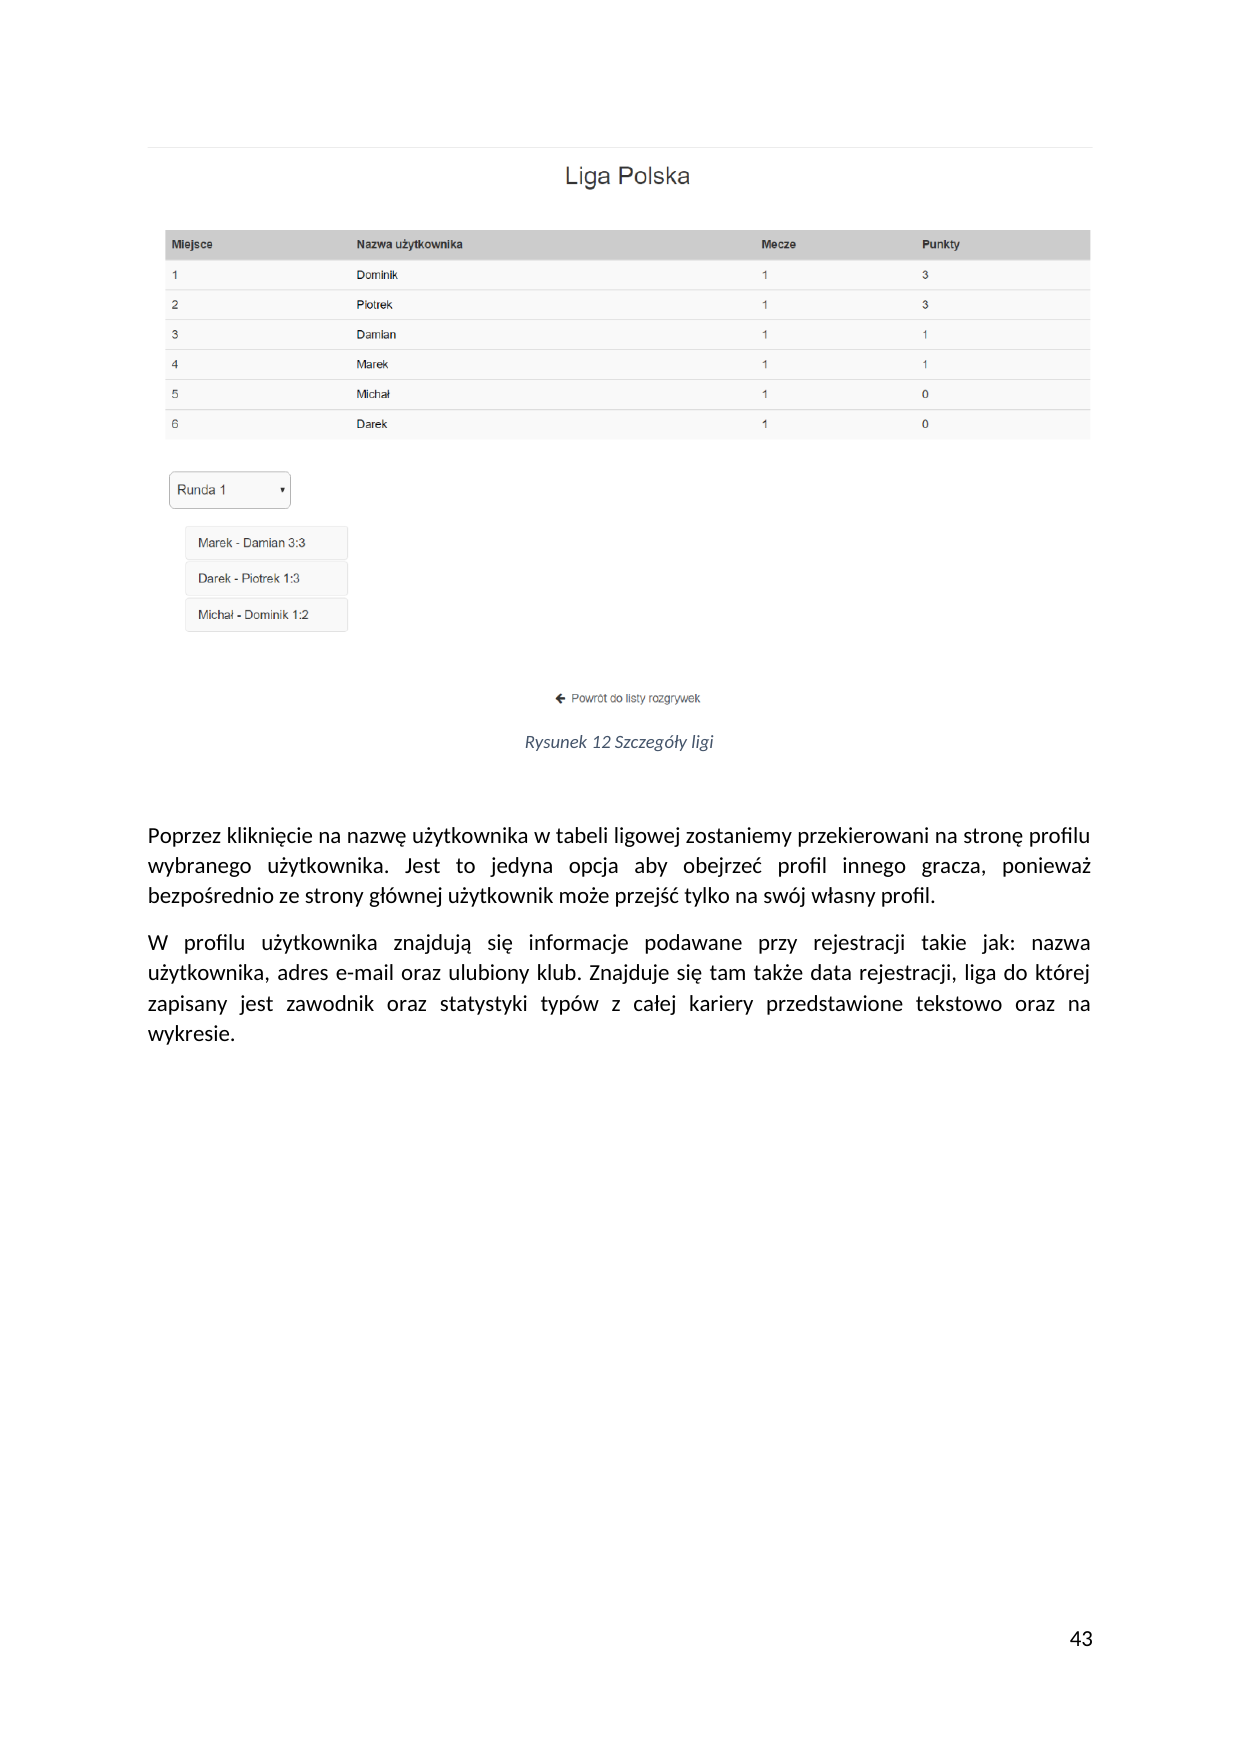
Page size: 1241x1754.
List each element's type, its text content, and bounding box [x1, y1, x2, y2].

picture [147, 147, 1093, 712]
text Poprzez kliknięcie na nazwę użytkownika w tabeli ligowej zostaniemy przekierowani na stronę profilu wybranego użytkownika. Jest to jedyna opcja aby obejrzeć profil innego gracza, ponieważ bezpośrednio ze strony głównej użytkownik może przejść tylko na swój własny profil. [148, 821, 1093, 909]
text W profilu użytkownika znajdują się informacje podawane przy rejestracji takie jak: nazwa użytkownika, adres e-mail oraz ulubiony klub. Znajduje się tam także data rejestracji, liga do której zapisany jest zawodnik oraz statystyki typów z całej kariery przedstawione tekstowo oraz na wykresie. [148, 928, 1093, 1047]
text Rysunek 12 Szczegóły ligi [148, 730, 1093, 753]
